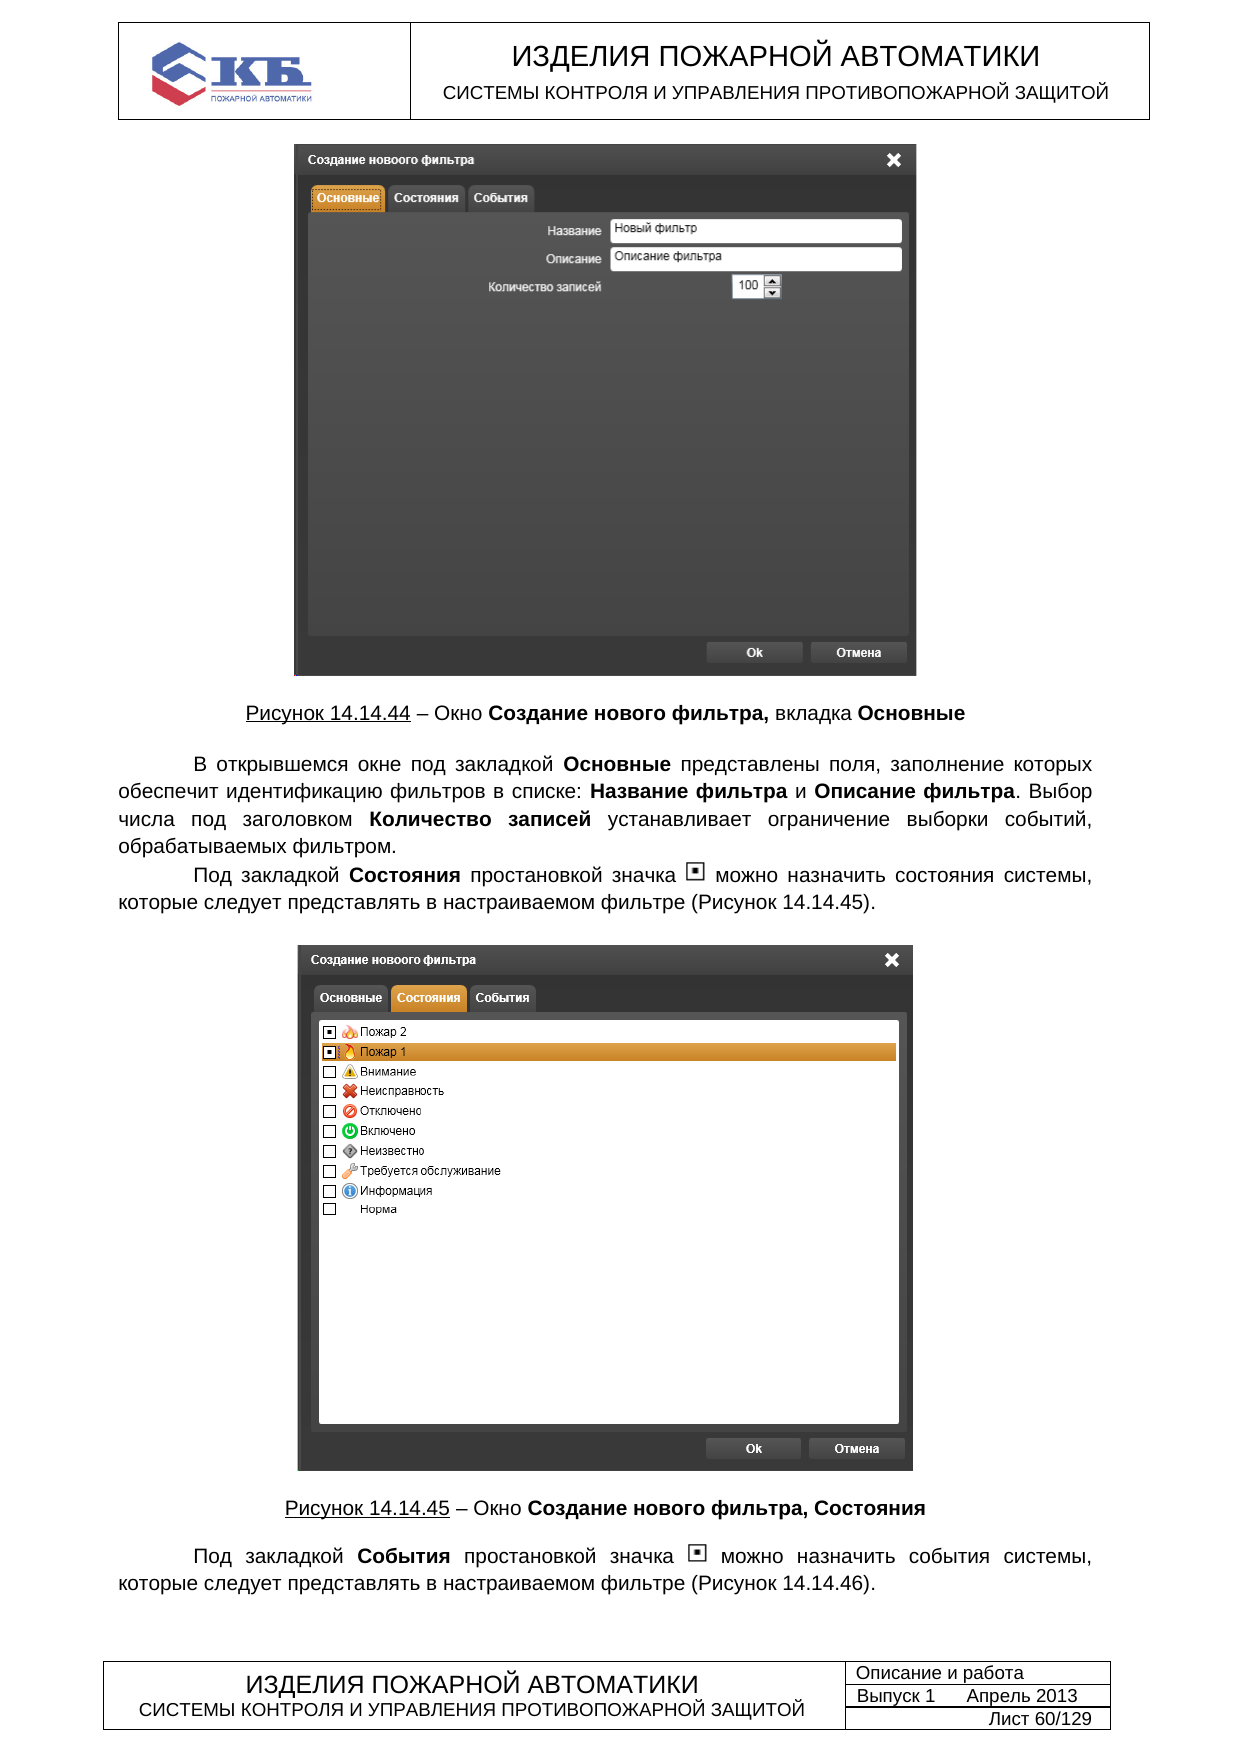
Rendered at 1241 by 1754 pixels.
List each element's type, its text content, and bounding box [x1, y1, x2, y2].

text Рисунок 14.14.45 – Окно Создание нового фильтра, Состояния [118, 1496, 1092, 1519]
list В открывшемся окне под закладкой Основные представлены поля, заполнение которых обеспечит идентификацию фильтров в списке: Название фильтра и Описание фильтра. Выбор числа под заголовком Количество записей устанавливает ограничение выборки событий, обрабатываемых фильтром. [118, 752, 1092, 858]
picture [687, 1543, 708, 1563]
picture [297, 945, 913, 1471]
picture [294, 144, 917, 676]
text Рисунок 14.14.44 – Окно Создание нового фильтра, вкладка Основные [118, 700, 1092, 724]
list Под закладкой Состояния простановкой значка можно назначить состояния системы, которые следует представлять в настраиваемом фильтре (Рисунок 14.14.45). [118, 862, 1092, 914]
picture [148, 34, 325, 115]
list Под закладкой События простановкой значка можно назначить события системы, которые следует представлять в настраиваемом фильтре (Рисунок 14.14.46). [118, 1543, 1092, 1595]
picture [685, 861, 706, 882]
